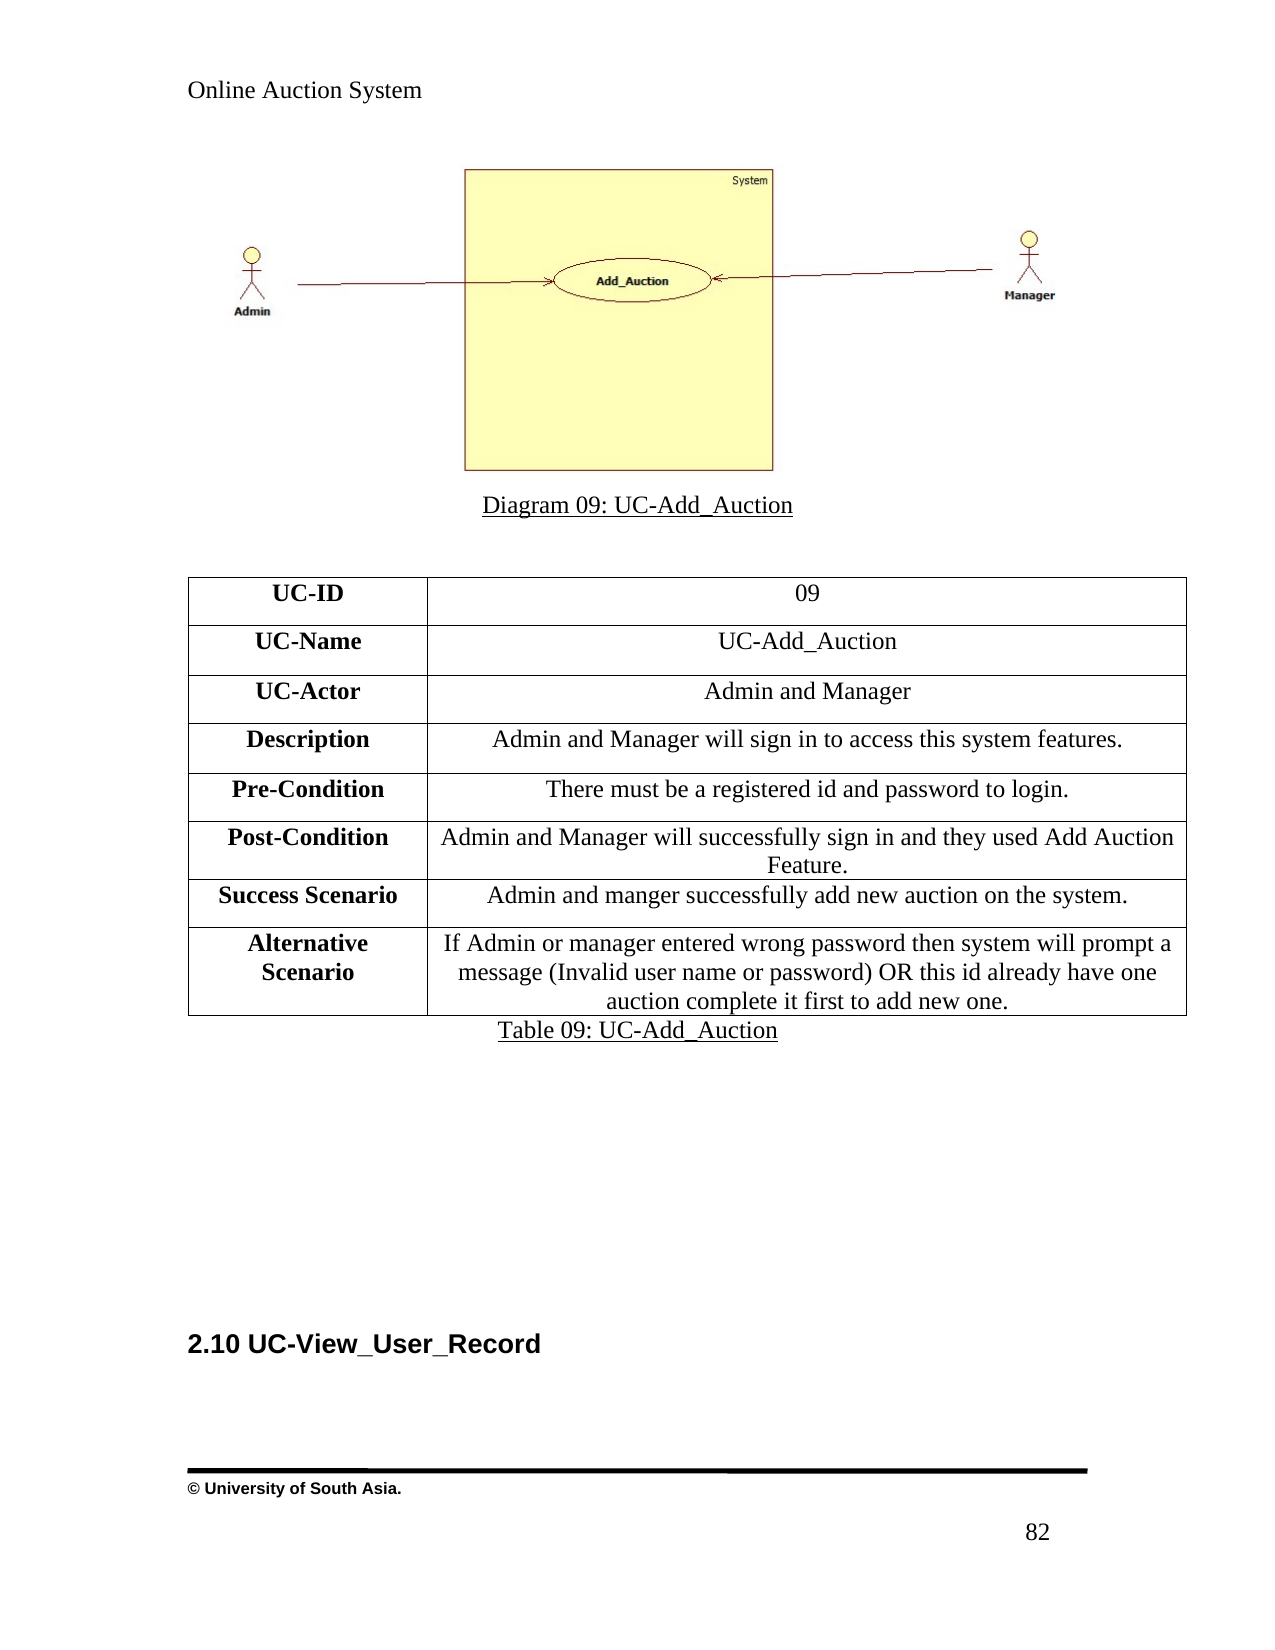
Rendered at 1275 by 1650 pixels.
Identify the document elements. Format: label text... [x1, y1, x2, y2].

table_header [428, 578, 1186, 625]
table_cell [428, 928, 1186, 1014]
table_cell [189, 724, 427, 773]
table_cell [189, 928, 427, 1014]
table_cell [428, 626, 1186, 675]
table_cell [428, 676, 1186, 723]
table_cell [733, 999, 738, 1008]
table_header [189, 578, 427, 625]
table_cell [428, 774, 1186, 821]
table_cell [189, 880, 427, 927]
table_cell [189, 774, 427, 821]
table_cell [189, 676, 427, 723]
subtitle 2.10 UC-View_User_Record [187, 1328, 1087, 1359]
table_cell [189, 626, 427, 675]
text Table 09: UC-Add_Auction [187, 1016, 1087, 1044]
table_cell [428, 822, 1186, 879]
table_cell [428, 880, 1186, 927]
picture [187, 150, 1088, 491]
text Diagram 09: UC-Add_Auction [187, 491, 1087, 519]
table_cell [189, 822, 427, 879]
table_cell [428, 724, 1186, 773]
